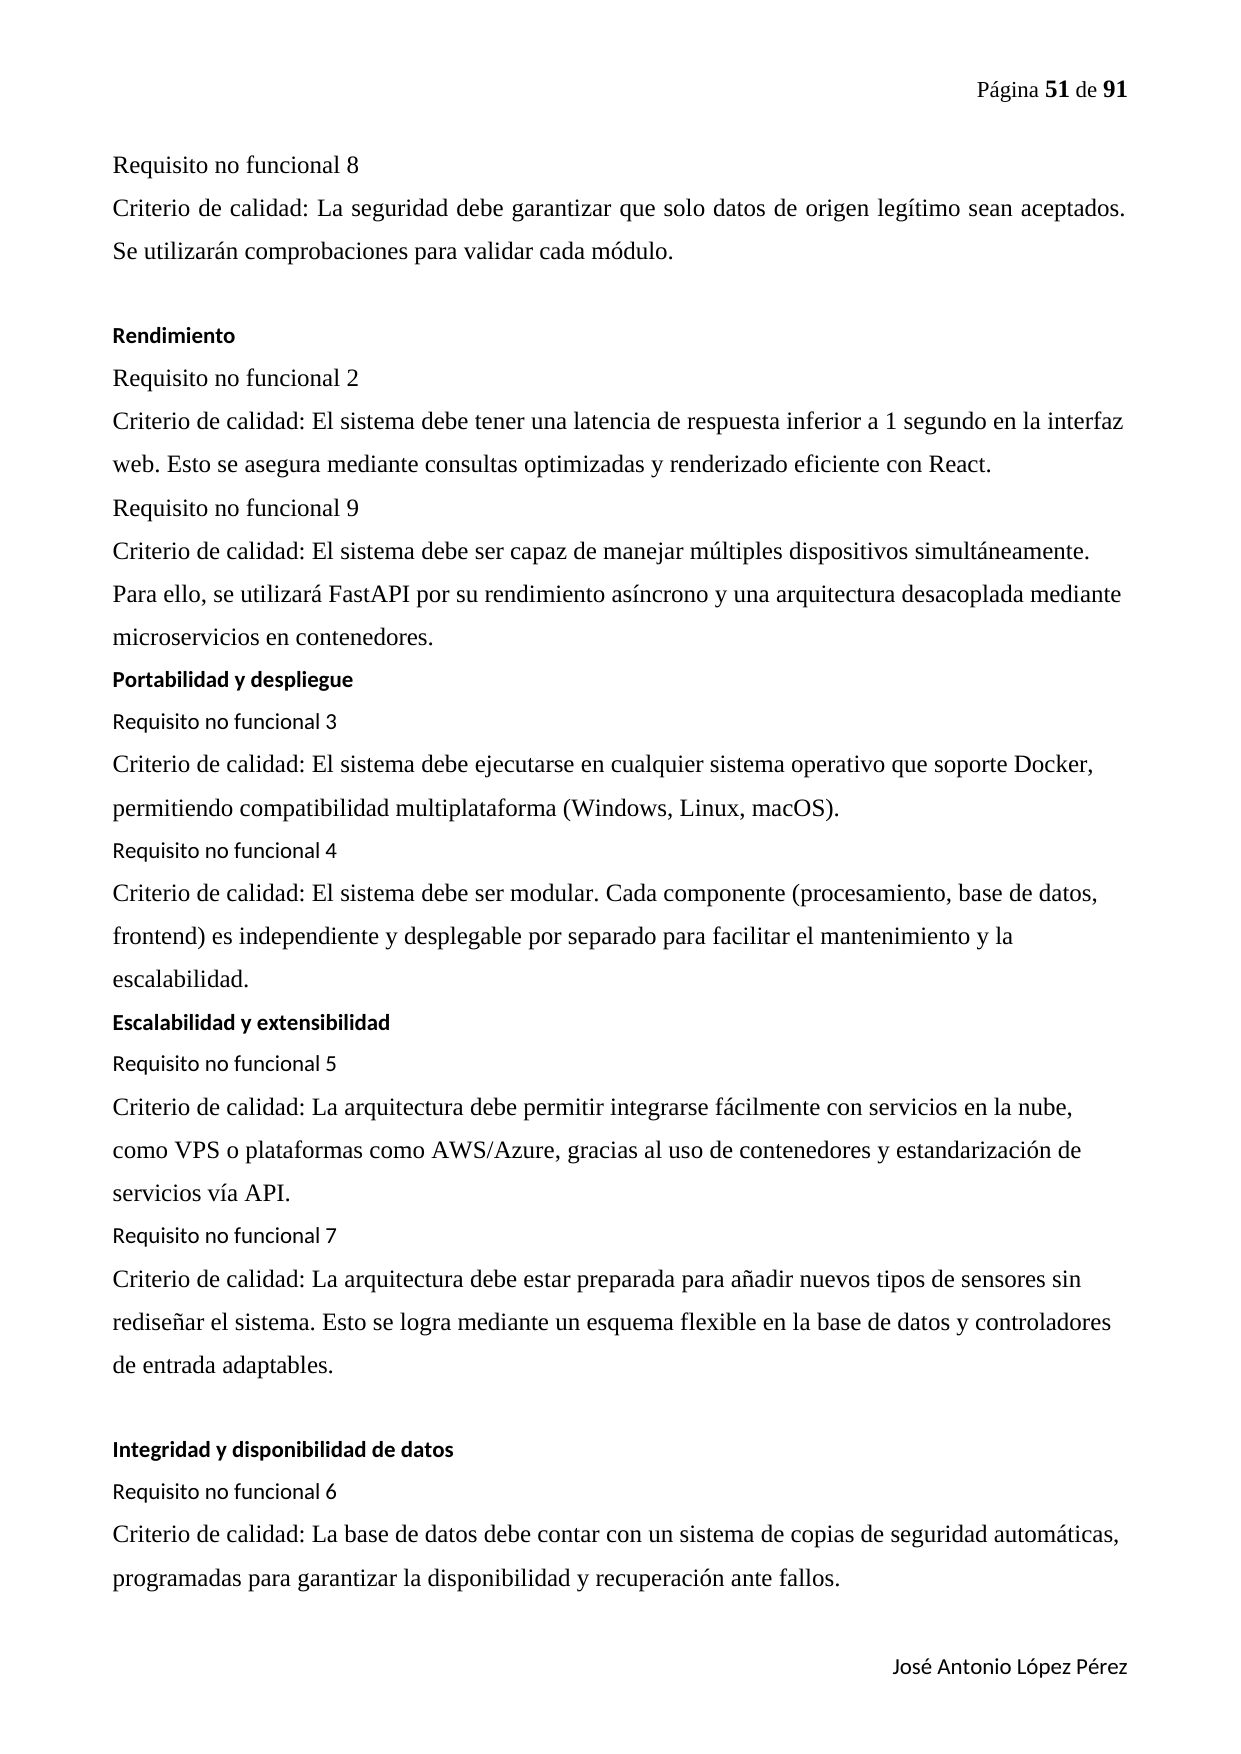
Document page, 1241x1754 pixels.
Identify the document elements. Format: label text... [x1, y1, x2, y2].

text Requisito no funcional 3 Criterio de calidad: El sistema debe ejecutarse en cualquier sistema operativo que soporte Docker, permitiendo compatibilidad multiplataforma (Windows, Linux, macOS). [112, 707, 1128, 821]
text Requisito no funcional 4 Criterio de calidad: El sistema debe ser modular. Cada componente (procesamiento, base de datos, frontend) es independiente y desplegable por separado para facilitar el mantenimiento y la escalabilidad. [112, 836, 1128, 993]
text Requisito no funcional 8 [112, 150, 1128, 179]
text Portabilidad y despliegue [112, 665, 1128, 693]
text Escalabilidad y extensibilidad [112, 1008, 1128, 1036]
text Integridad y disponibilidad de datos [112, 1435, 1128, 1463]
text Requisito no funcional 9 Criterio de calidad: El sistema debe ser capaz de manejar múltiples dispositivos simultáneamente. Para ello, se utilizará FastAPI por su rendimiento asíncrono y una arquitectura desacoplada mediante microservicios en contenedores. [112, 493, 1128, 651]
text Requisito no funcional 6 Criterio de calidad: La base de datos debe contar con un sistema de copias de seguridad automáticas, programadas para garantizar la disponibilidad y recuperación ante fallos. [112, 1477, 1128, 1591]
text Requisito no funcional 5 Criterio de calidad: La arquitectura debe permitir integrarse fácilmente con servicios en la nube, como VPS o plataformas como AWS/Azure, gracias al uso de contenedores y estandarización de servicios vía API. [112, 1049, 1128, 1207]
text Criterio de calidad: La seguridad debe garantizar que solo datos de origen legítimo sean aceptados. Se utilizarán comprobaciones para validar cada módulo. [112, 193, 1128, 265]
text Requisito no funcional 2 Criterio de calidad: El sistema debe tener una latencia de respuesta inferior a 1 segundo en la interfaz web. Esto se asegura mediante consultas optimizadas y renderizado eficiente con React. [112, 363, 1128, 478]
text Requisito no funcional 7 Criterio de calidad: La arquitectura debe estar preparada para añadir nuevos tipos de sensores sin rediseñar el sistema. Esto se logra mediante un esquema flexible en la base de datos y controladores de entrada adaptables. [112, 1221, 1128, 1379]
text Rendimiento [112, 321, 1128, 349]
